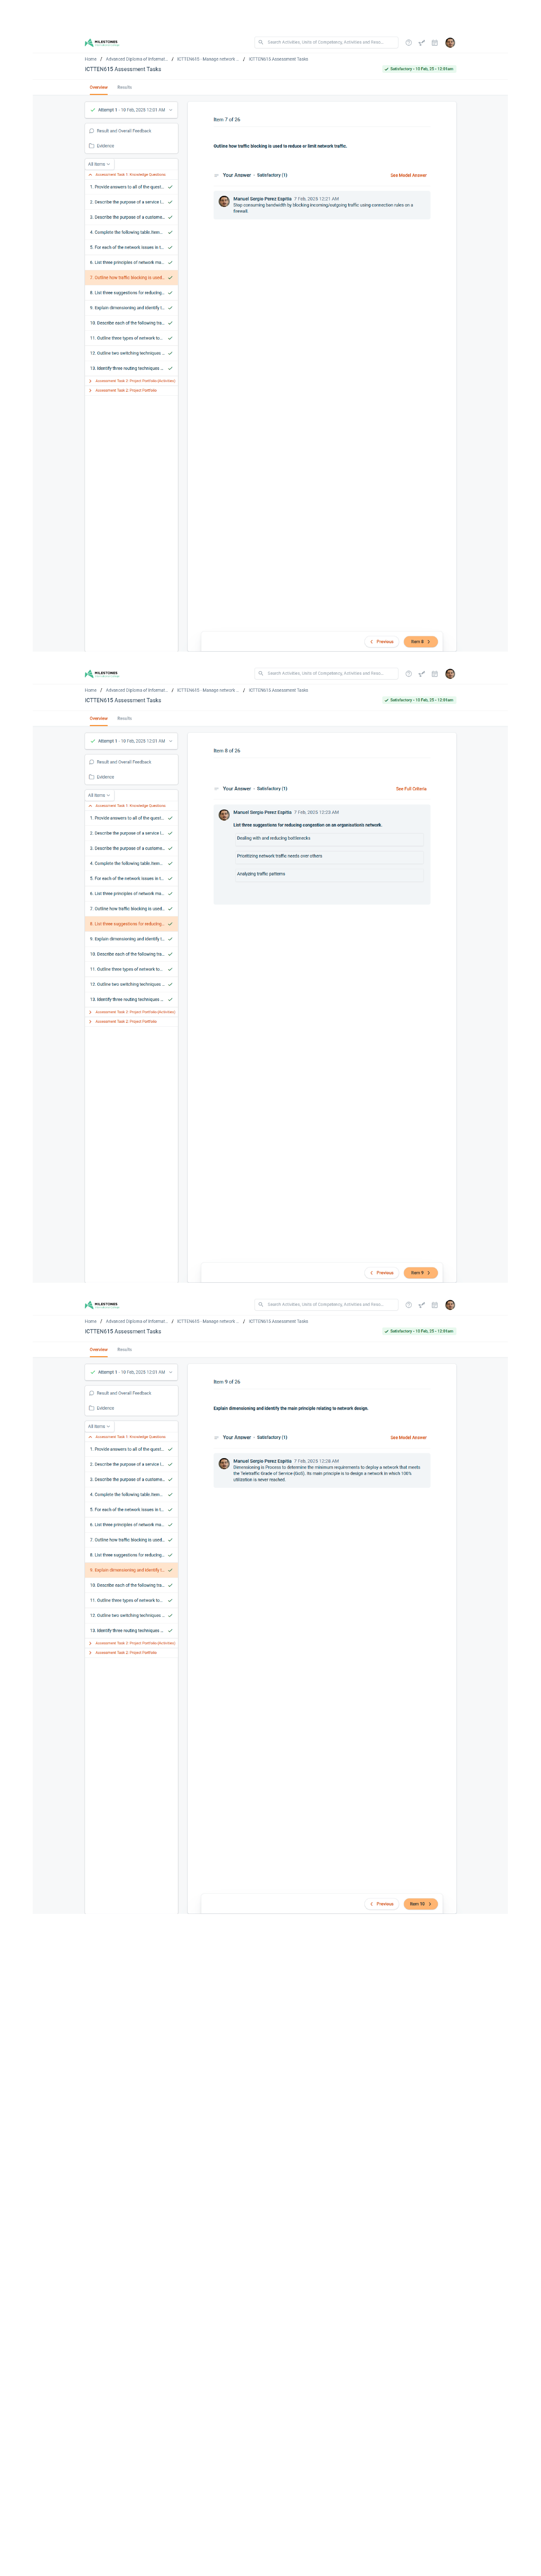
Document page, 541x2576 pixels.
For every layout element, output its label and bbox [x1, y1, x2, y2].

picture [33, 1295, 508, 1914]
picture [33, 33, 508, 652]
picture [33, 664, 508, 1283]
